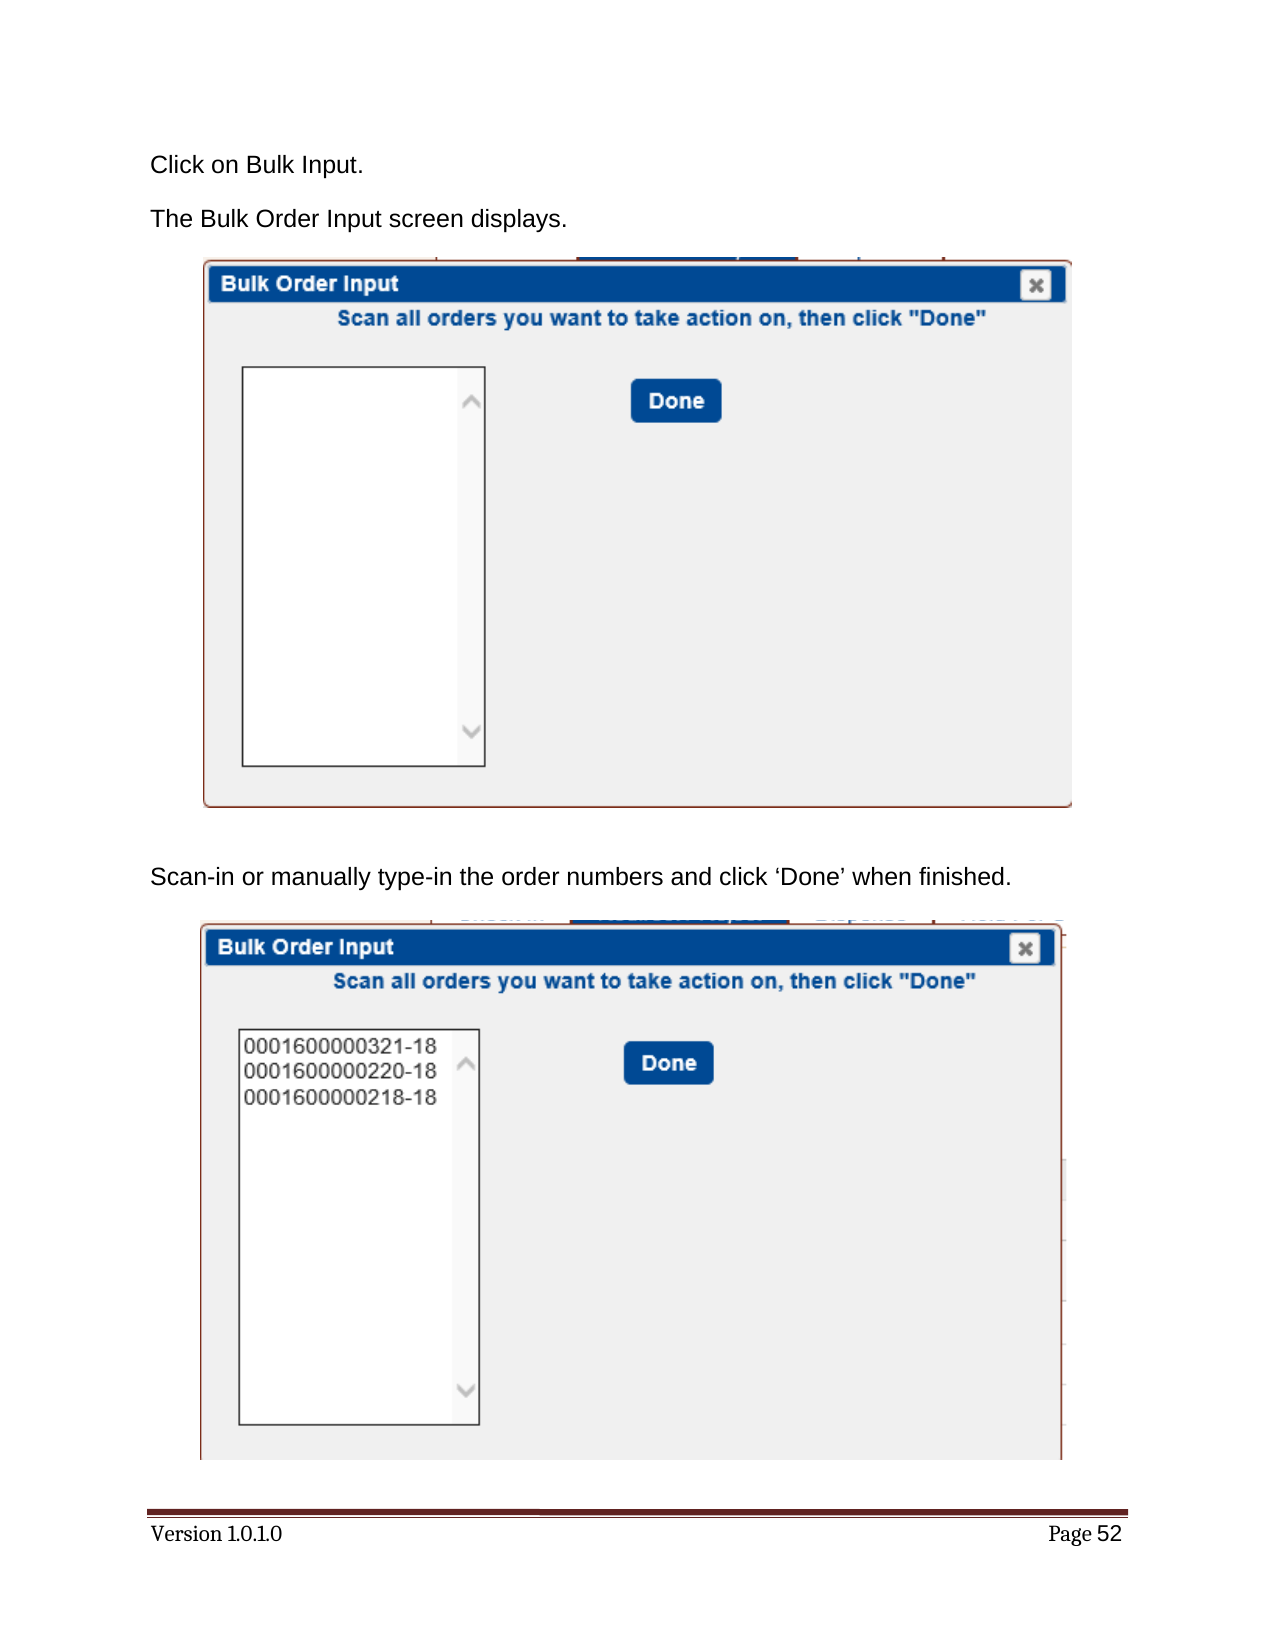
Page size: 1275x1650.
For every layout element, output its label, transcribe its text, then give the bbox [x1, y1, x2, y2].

text Click on Bulk Input. [150, 150, 1144, 178]
picture [200, 920, 1067, 1460]
picture [203, 257, 1072, 808]
text The Bulk Order Input screen displays. [150, 204, 1144, 233]
text Scan-in or manually type-in the order numbers and click ‘Done’ when finished. [150, 862, 1144, 891]
